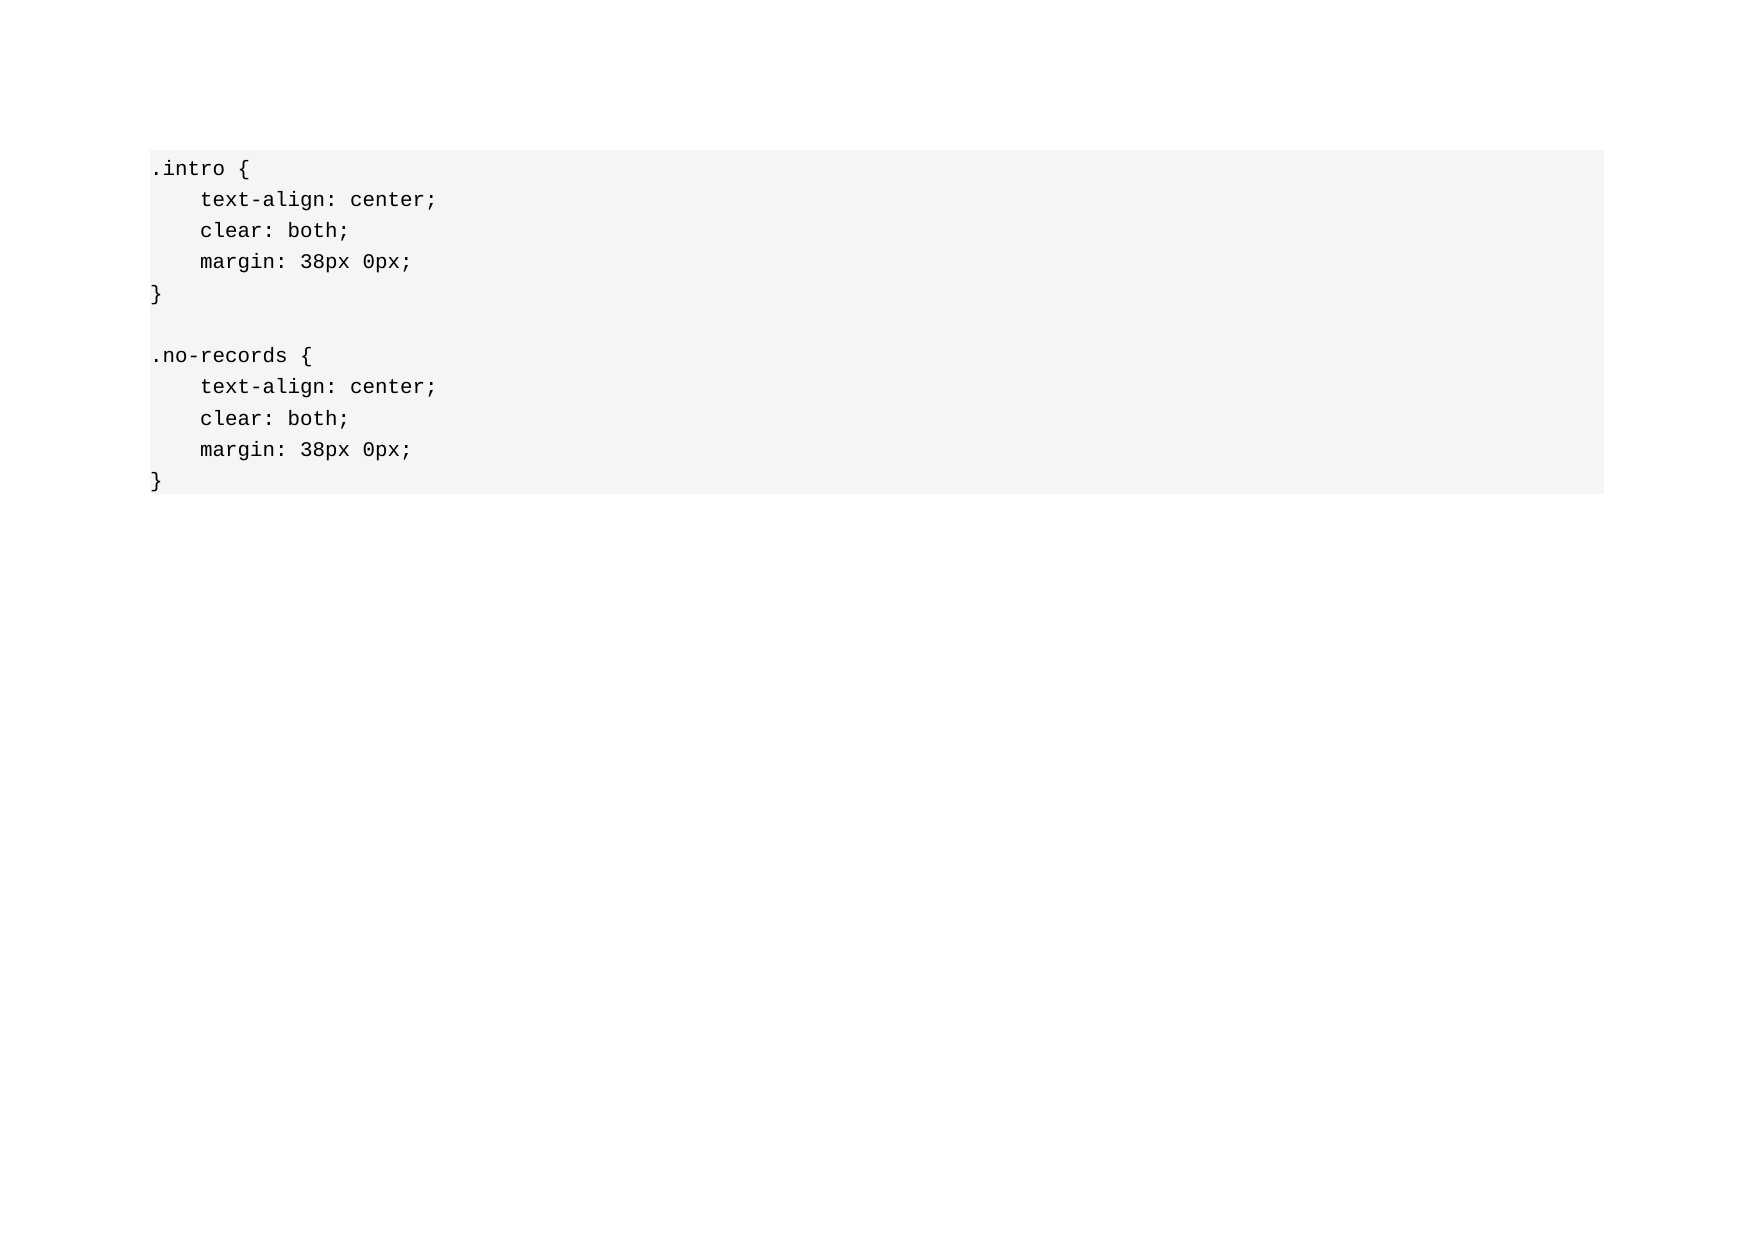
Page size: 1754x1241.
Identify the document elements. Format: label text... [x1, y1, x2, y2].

text } [150, 275, 1604, 306]
text } [150, 462, 1604, 494]
text clear: both; [150, 212, 1604, 244]
text clear: both; [150, 400, 1604, 431]
text text-align: center; [150, 181, 1604, 212]
text margin: 38px 0px; [150, 244, 1604, 275]
text margin: 38px 0px; [150, 431, 1604, 462]
text .no-records { [150, 337, 1604, 369]
text .intro { [150, 150, 1604, 181]
text text-align: center; [150, 369, 1604, 400]
